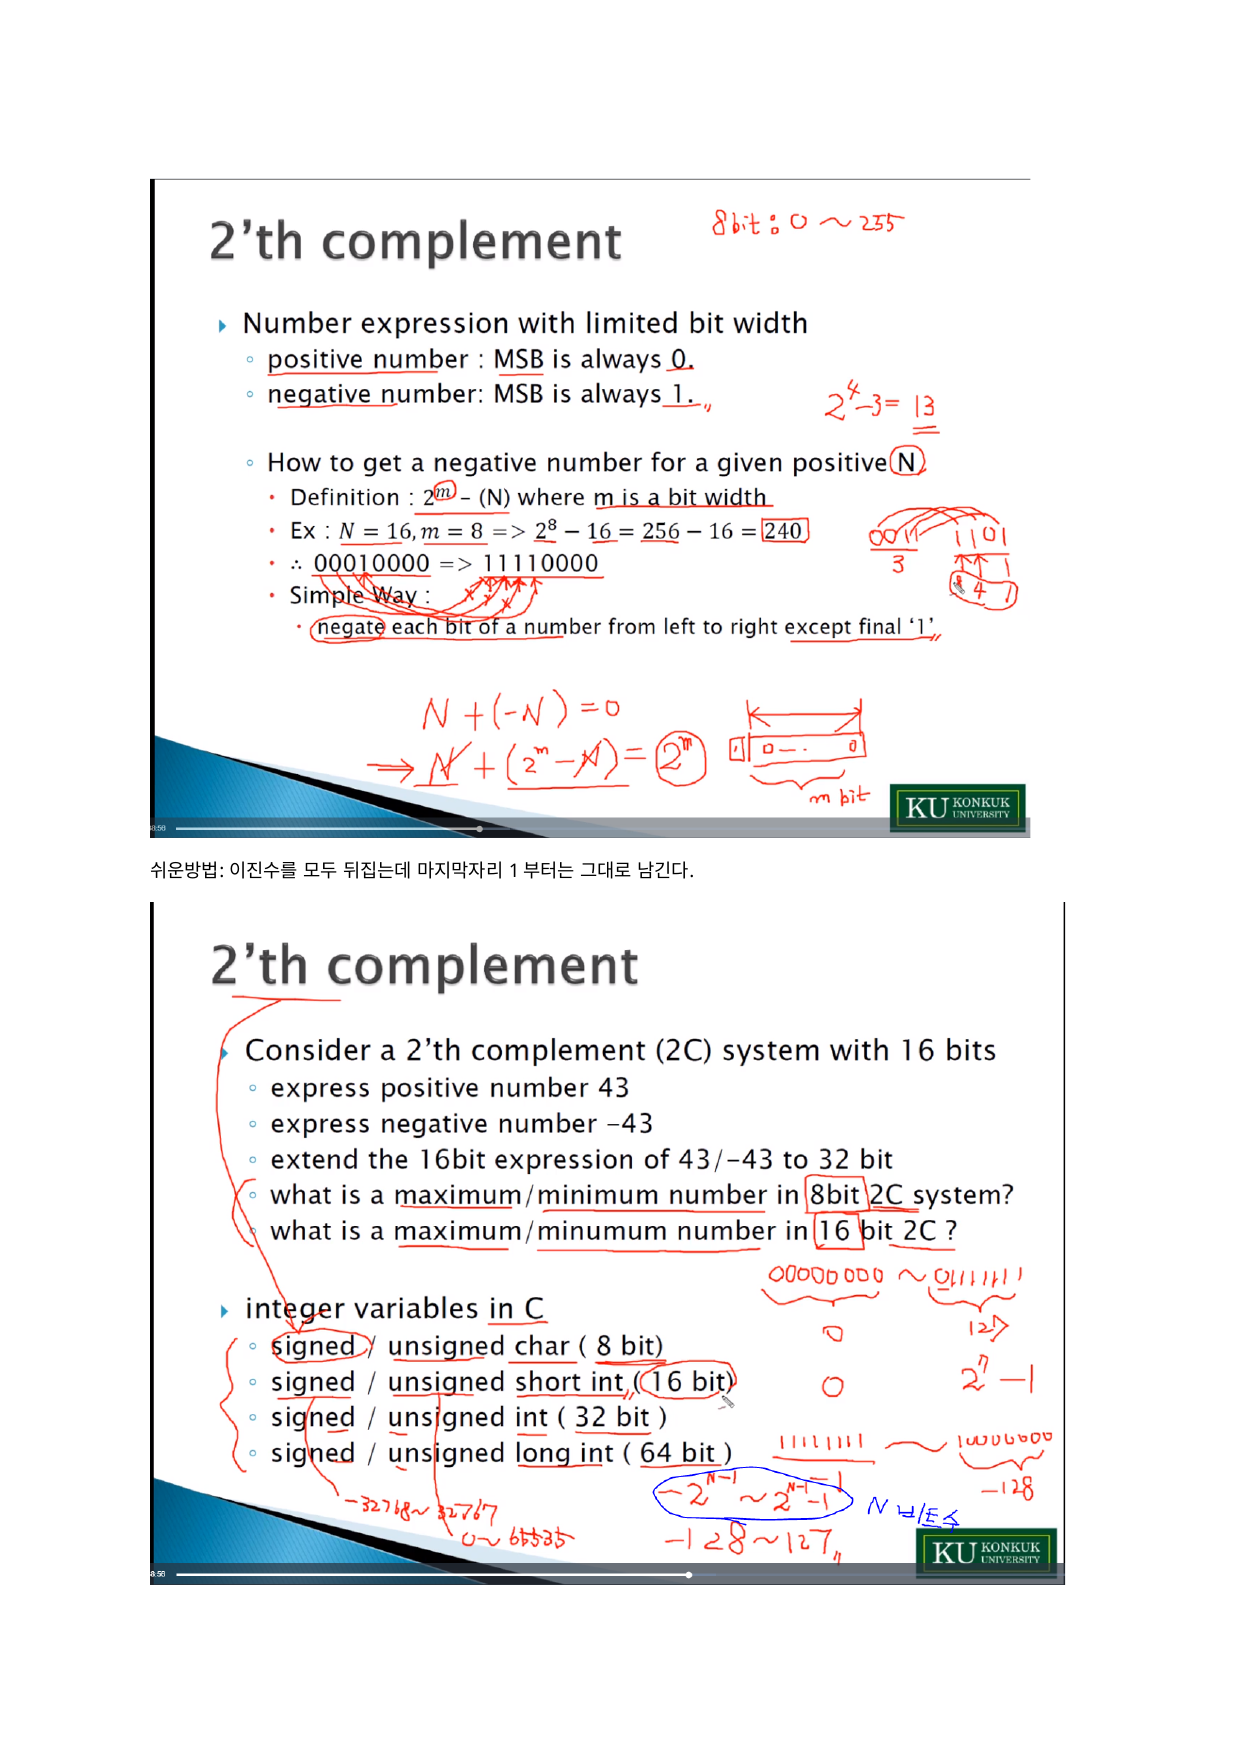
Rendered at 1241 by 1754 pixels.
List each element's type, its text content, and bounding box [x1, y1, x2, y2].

text 쉬운방법: 이진수를 모두 뒤집는데 마지막자리 1부터는 그대로 남긴다. [150, 856, 1090, 883]
picture [150, 902, 1066, 1585]
picture [150, 177, 1031, 838]
